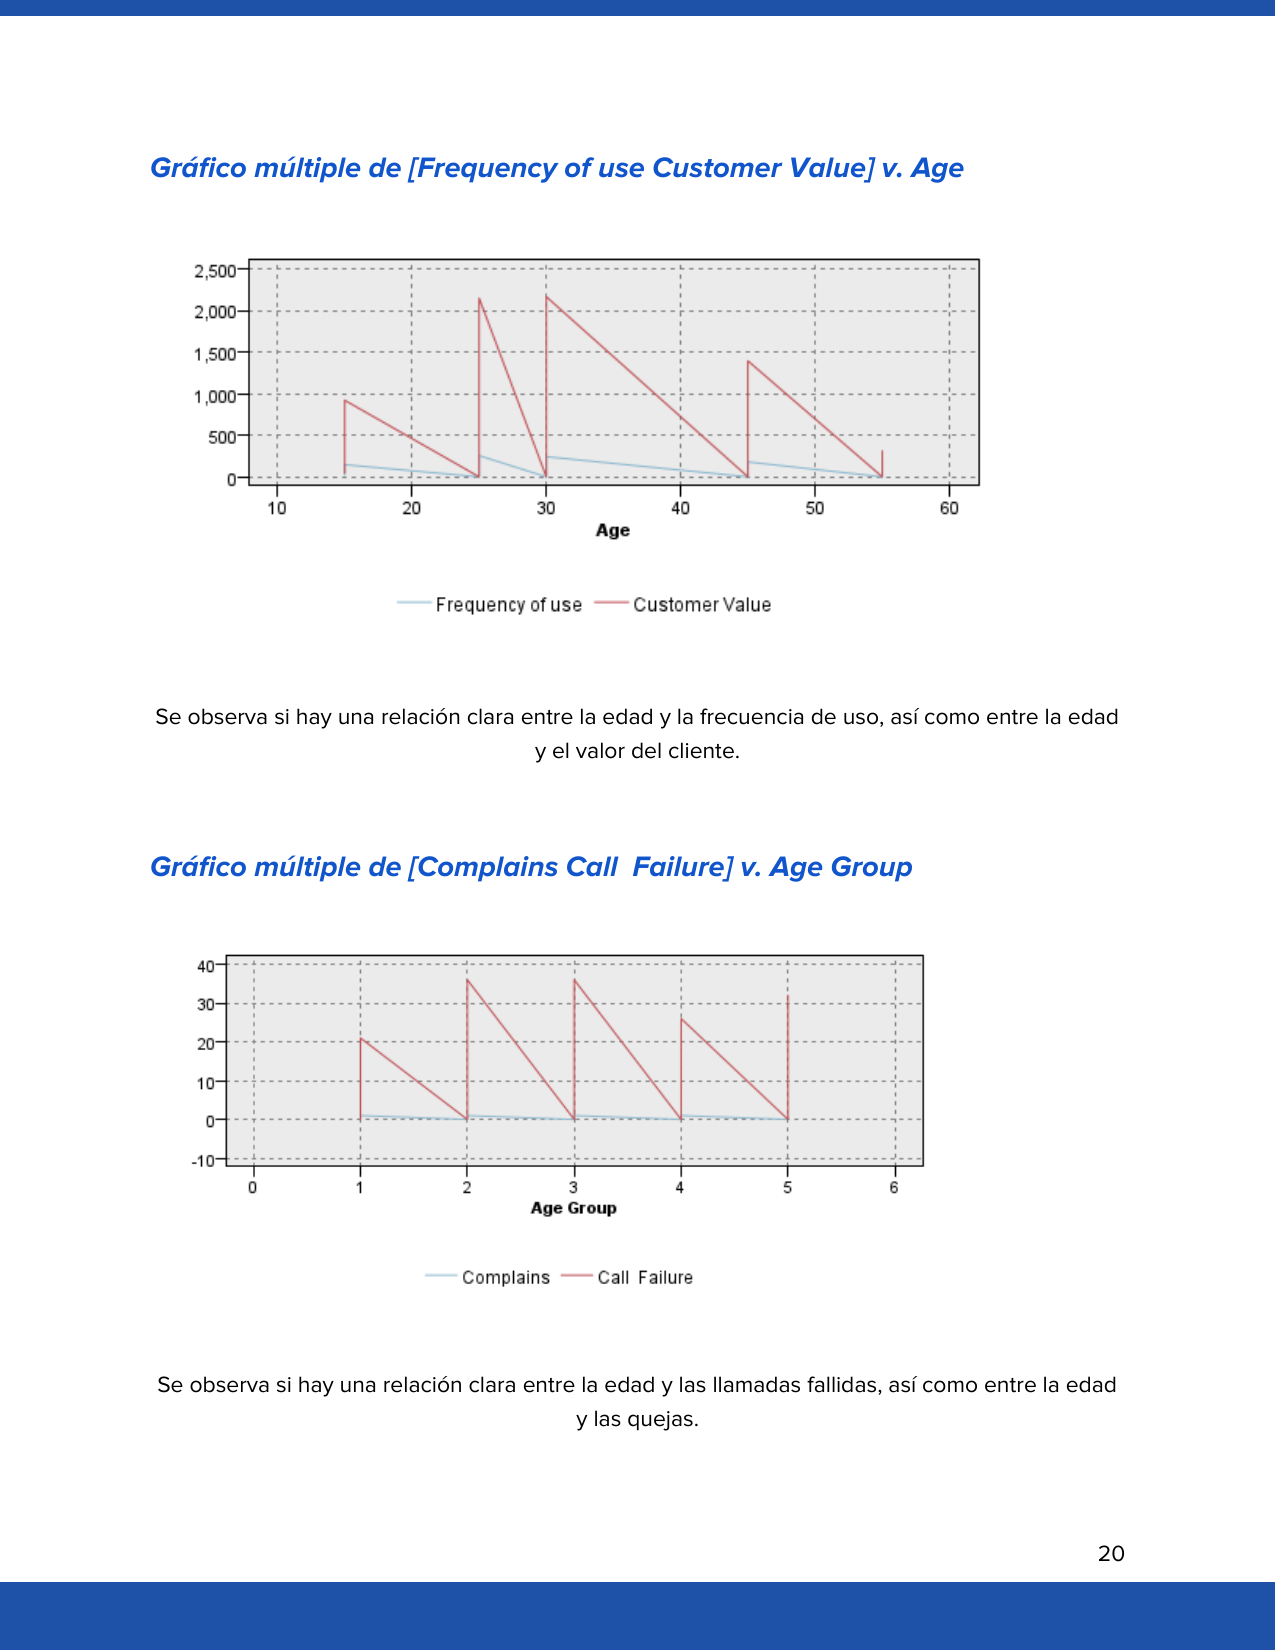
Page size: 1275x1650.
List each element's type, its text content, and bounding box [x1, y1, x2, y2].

subtitle Gráfico múltiple de [Frequency of use Customer Value] v. Age [150, 151, 1125, 186]
text Se observa si hay una relación clara entre la edad y la frecuencia de uso, así como entre la edad y el valor del cliente. [150, 703, 1125, 766]
subtitle Gráfico múltiple de [Complains Call Failure] v. Age Group [150, 849, 1125, 885]
picture [150, 914, 965, 1344]
text Se observa si hay una relación clara entre la edad y las llamadas fallidas, así como entre la edad y las quejas. [150, 1371, 1125, 1434]
picture [0, 0, 1275, 16]
picture [150, 215, 1024, 676]
picture [0, 1582, 1275, 1650]
